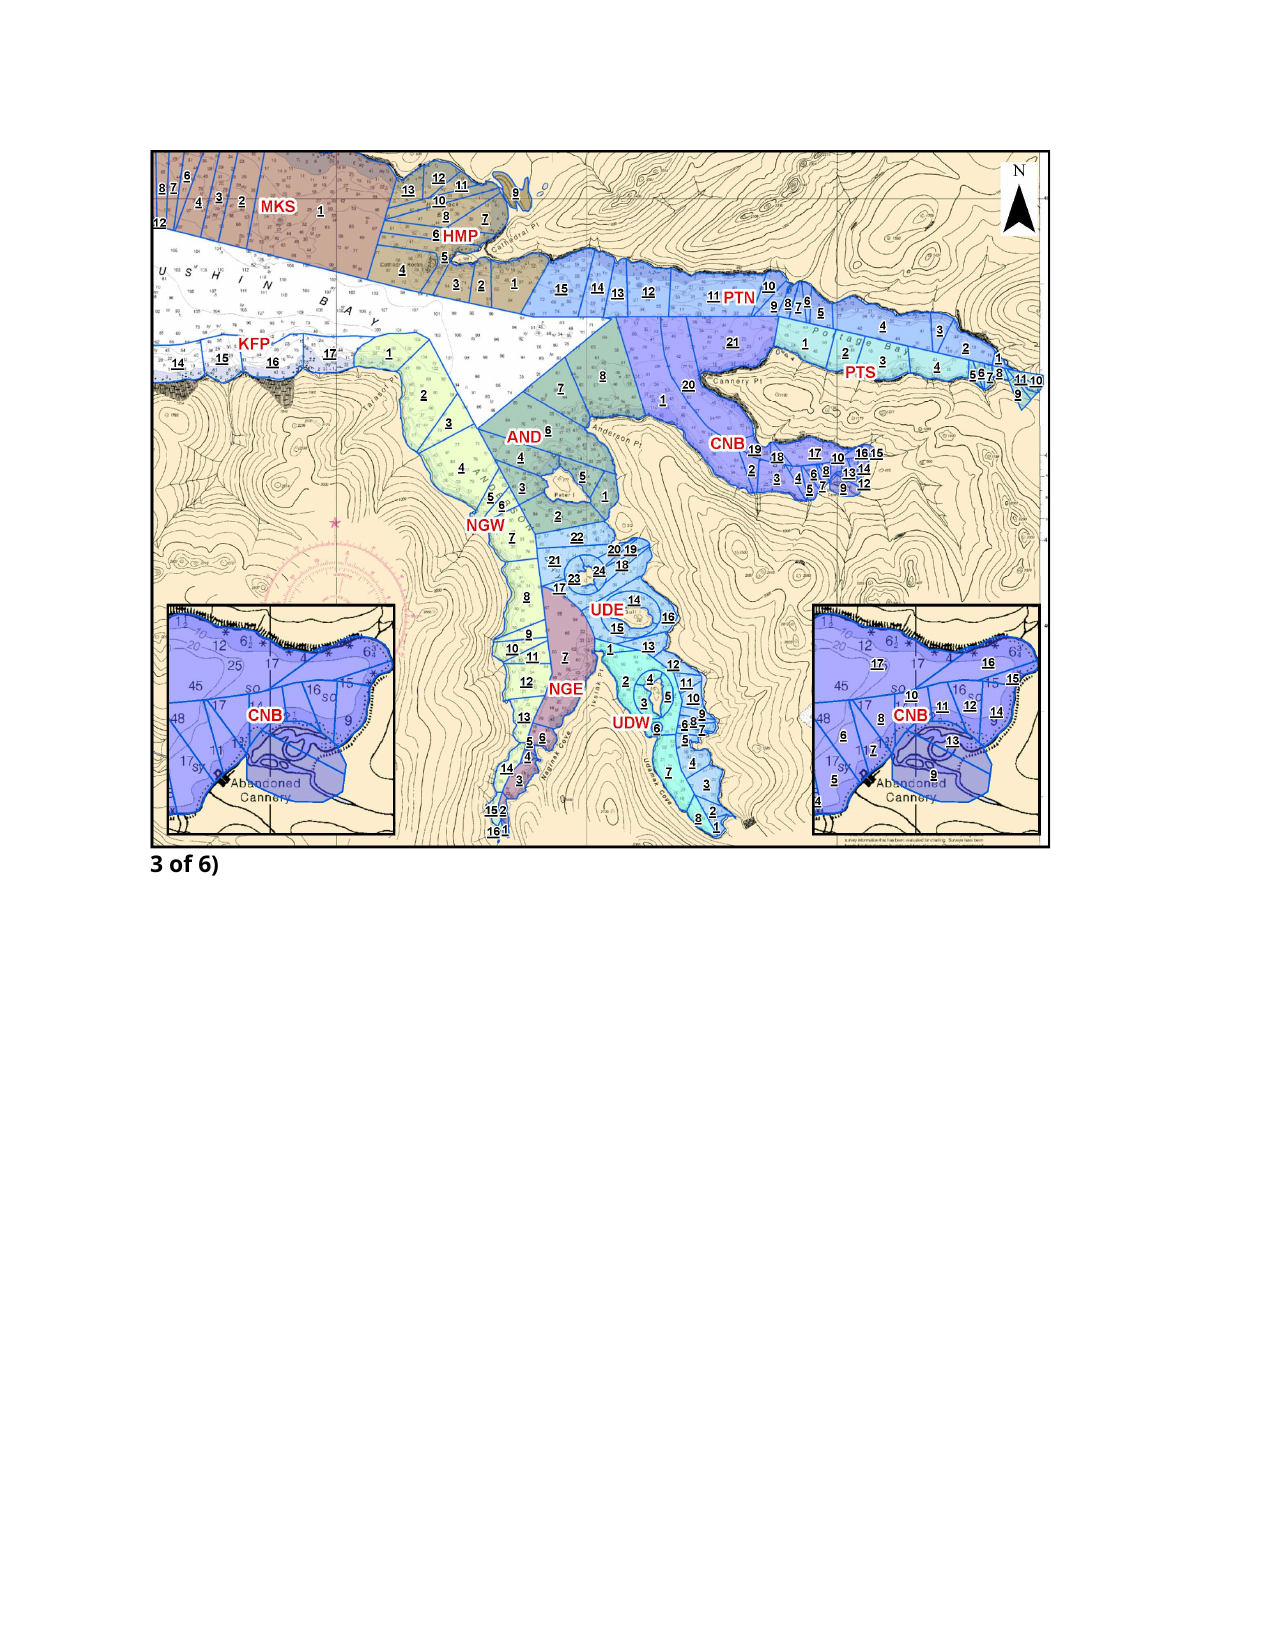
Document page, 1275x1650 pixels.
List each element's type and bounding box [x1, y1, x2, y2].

picture [150, 150, 1050, 849]
